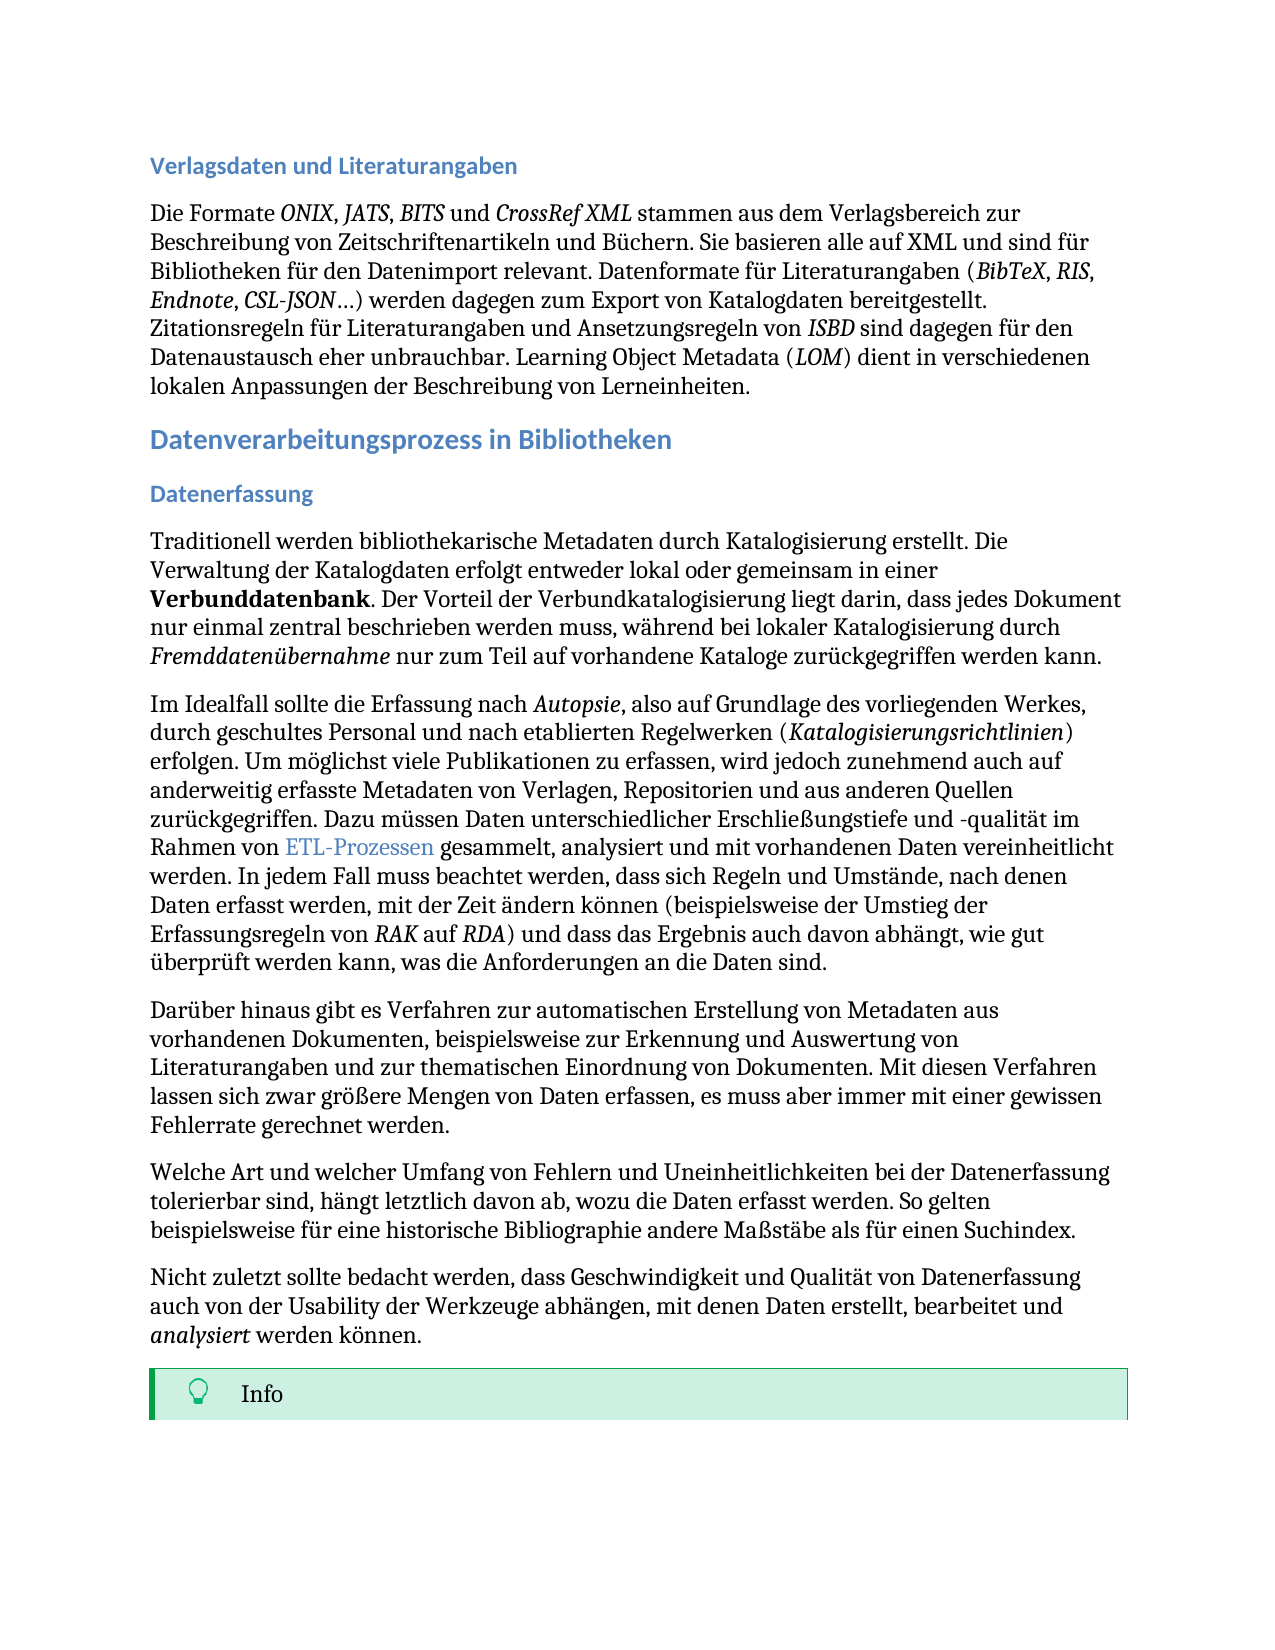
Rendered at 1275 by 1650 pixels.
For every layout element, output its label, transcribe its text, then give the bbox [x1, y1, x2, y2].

text Welche Art und welcher Umfang von Fehlern und Uneinheitlichkeiten bei der Datenerfassung tolerierbar sind, hängt letztlich davon ab, wozu die Daten erfasst werden. So gelten beispielsweise für eine historische Bibliographie andere Maßstäbe als für einen Suchindex. [150, 1158, 1125, 1244]
subtitle Datenerfassung [150, 478, 1125, 508]
subtitle Datenverarbeitungsprozess in Bibliotheken [150, 421, 1125, 457]
text Nicht zuletzt sollte bedacht werden, dass Geschwindigkeit und Qualität von Datenerfassung auch von der Usability der Werkzeuge abhängen, mit denen Daten erstellt, bearbeitet und analysiert werden können. [150, 1263, 1125, 1349]
table_header Info [155, 1369, 1127, 1420]
picture [186, 1378, 211, 1404]
text Im Idealfall sollte die Erfassung nach Autopsie, also auf Grundlage des vorliegenden Werkes, durch geschultes Personal und nach etablierten Regelwerken (Katalogisierungsrichtlinien) erfolgen. Um möglichst viele Publikationen zu erfassen, wird jedoch zunehmend auch auf anderweitig erfasste Metadaten von Verlagen, Repositorien und aus anderen Quellen zurückgegriffen. Dazu müssen Daten unterschiedlicher Erschließungstiefe und -qualität im Rahmen von ETL-Prozessen gesammelt, analysiert und mit vorhandenen Daten vereinheitlicht werden. In jedem Fall muss beachtet werden, dass sich Regeln und Umstände, nach denen Daten erfasst werden, mit der Zeit ändern können (beispielsweise der Umstieg der Erfassungsregeln von RAK auf RDA) und dass das Ergebnis auch davon abhängt, wie gut überprüft werden kann, was die Anforderungen an die Daten sind. [150, 689, 1125, 977]
text Traditionell werden bibliothekarische Metadaten durch Katalogisierung erstellt. Die Verwaltung der Katalogdaten erfolgt entweder lokal oder gemeinsam in einer Verbunddatenbank. Der Vorteil der Verbundkatalogisierung liegt darin, dass jedes Dokument nur einmal zentral beschrieben werden muss, während bei lokaler Katalogisierung durch Fremddatenübernahme nur zum Teil auf vorhandene Kataloge zurückgegriffen werden kann. [150, 527, 1125, 671]
subtitle Verlagsdaten und Literaturangaben [150, 150, 1125, 181]
text Darüber hinaus gibt es Verfahren zur automatischen Erstellung von Metadaten aus vorhandenen Dokumenten, beispielsweise zur Erkennung und Auswertung von Literaturangaben und zur thematischen Einordnung von Dokumenten. Mit diesen Verfahren lassen sich zwar größere Mengen von Daten erfassen, es muss aber immer mit einer gewissen Fehlerrate gerechnet werden. [150, 996, 1125, 1139]
text Die Formate ONIX, JATS, BITS und CrossRef XML stammen aus dem Verlagsbereich zur Beschreibung von Zeitschriftenartikeln und Büchern. Sie basieren alle auf XML und sind für Bibliotheken für den Datenimport relevant. Datenformate für Literaturangaben (BibTeX, RIS, Endnote, CSL-JSON…) werden dagegen zum Export von Katalogdaten bereitgestellt. Zitationsregeln für Literaturangaben und Ansetzungsregeln von ISBD sind dagegen für den Datenaustausch eher unbrauchbar. Learning Object Metadata (LOM) dient in verschiedenen lokalen Anpassungen der Beschreibung von Lerneinheiten. [150, 199, 1125, 401]
